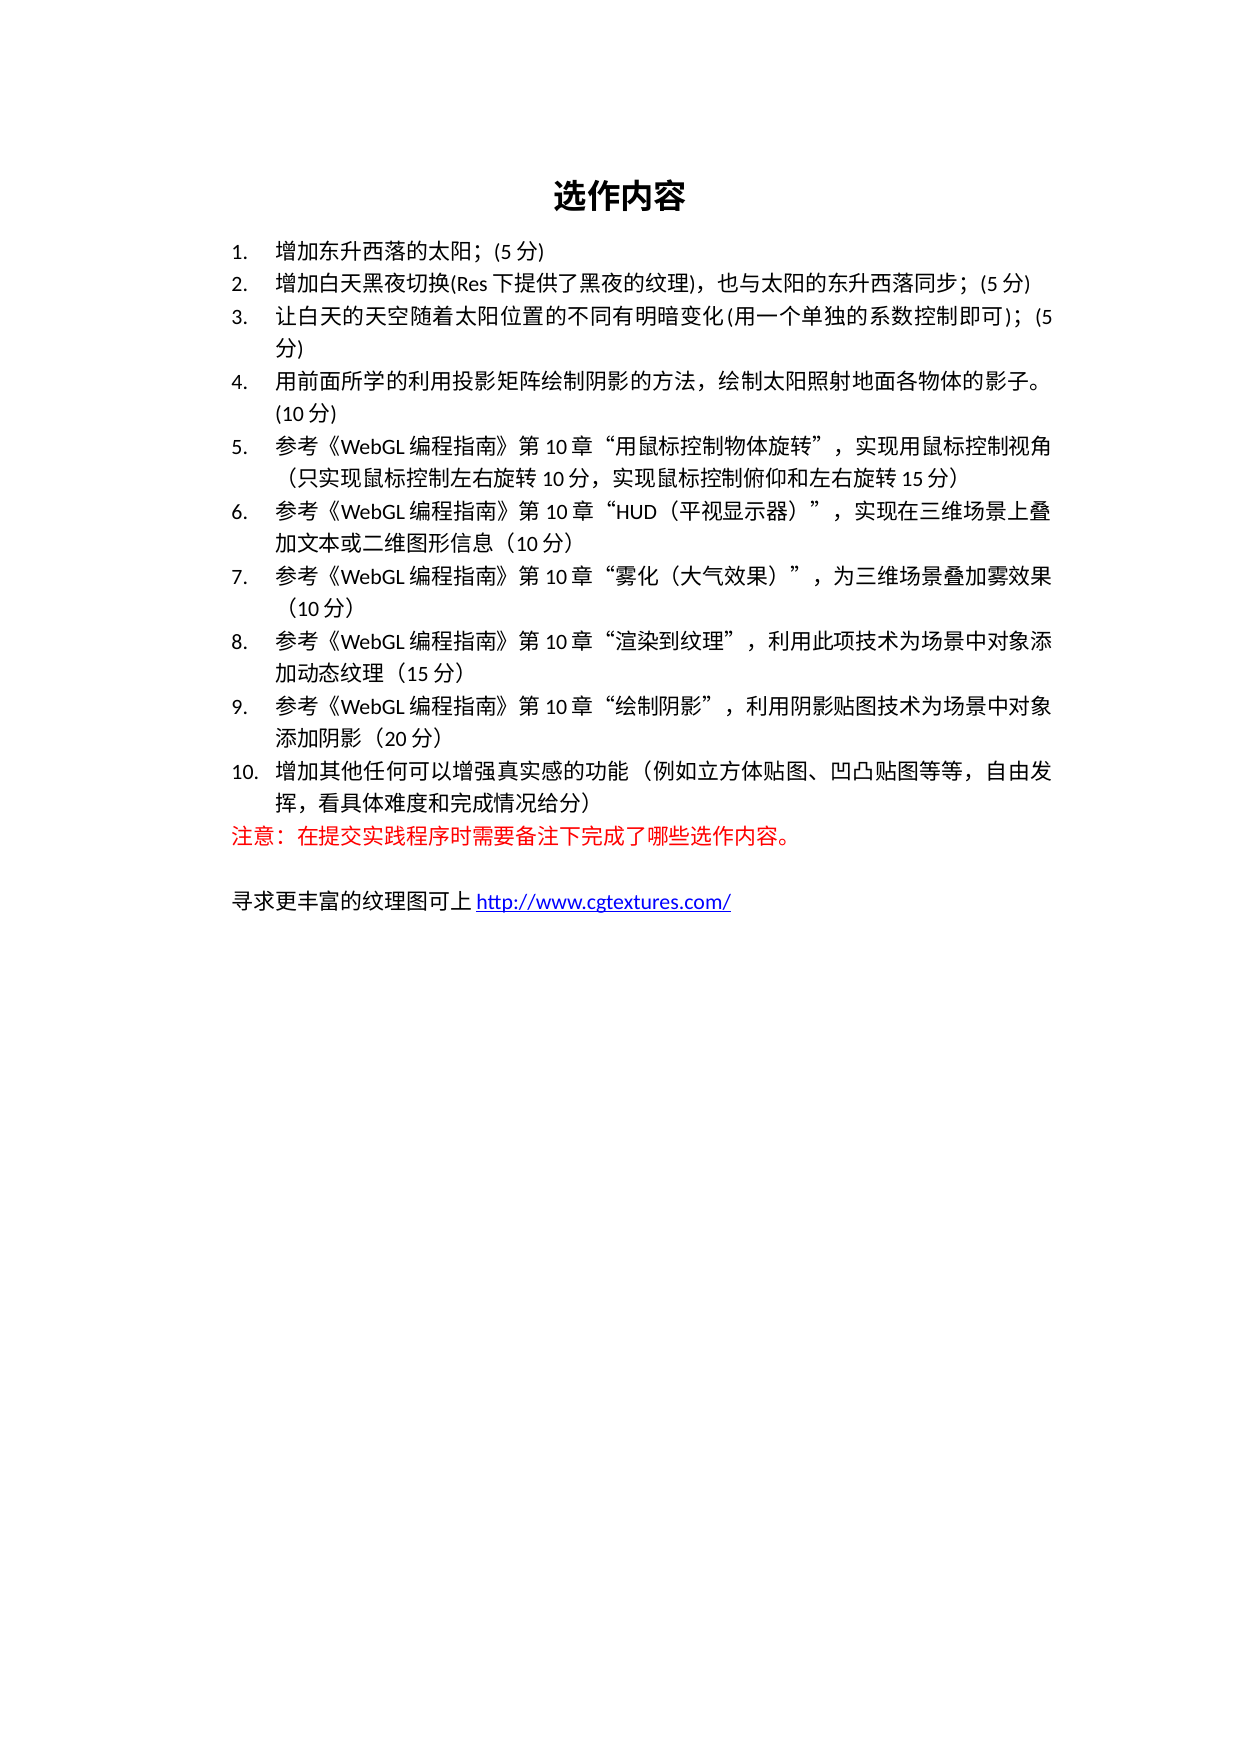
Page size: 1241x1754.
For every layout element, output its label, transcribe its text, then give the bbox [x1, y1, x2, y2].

list 用前面所学的利用投影矩阵绘制阴影的方法，绘制太阳照射地面各物体的影子。(10分) [231, 363, 1053, 428]
title 选作内容 [187, 162, 1053, 227]
list 参考《WebGL编程指南》第10章“HUD（平视显示器）”，实现在三维场景上叠加文本或二维图形信息（10分） [231, 493, 1053, 558]
list 增加其他任何可以增强真实感的功能（例如立方体贴图、凹凸贴图等等，自由发挥，看具体难度和完成情况给分） [231, 753, 1053, 818]
text 注意：在提交实践程序时需要备注下完成了哪些选作内容。 [231, 818, 1053, 851]
list 增加东升西落的太阳；(5分) [231, 233, 1053, 266]
list 参考《WebGL编程指南》第10章“雾化（大气效果）”，为三维场景叠加雾效果（10分） [231, 558, 1053, 623]
list 参考《WebGL编程指南》第10章“用鼠标控制物体旋转”，实现用鼠标控制视角（只实现鼠标控制左右旋转10分，实现鼠标控制俯仰和左右旋转15分） [231, 428, 1053, 493]
list 参考《WebGL编程指南》第10章“渲染到纹理”，利用此项技术为场景中对象添加动态纹理（15分） [231, 623, 1053, 688]
list 参考《WebGL编程指南》第10章“绘制阴影”，利用阴影贴图技术为场景中对象添加阴影（20分） [231, 688, 1053, 753]
list 增加白天黑夜切换(Res下提供了黑夜的纹理)，也与太阳的东升西落同步；(5分) [231, 266, 1053, 298]
list 让白天的天空随着太阳位置的不同有明暗变化(用一个单独的系数控制即可)；(5分) [231, 298, 1053, 363]
text 寻求更丰富的纹理图可上http://www.cgtextures.com/ [187, 883, 1053, 916]
